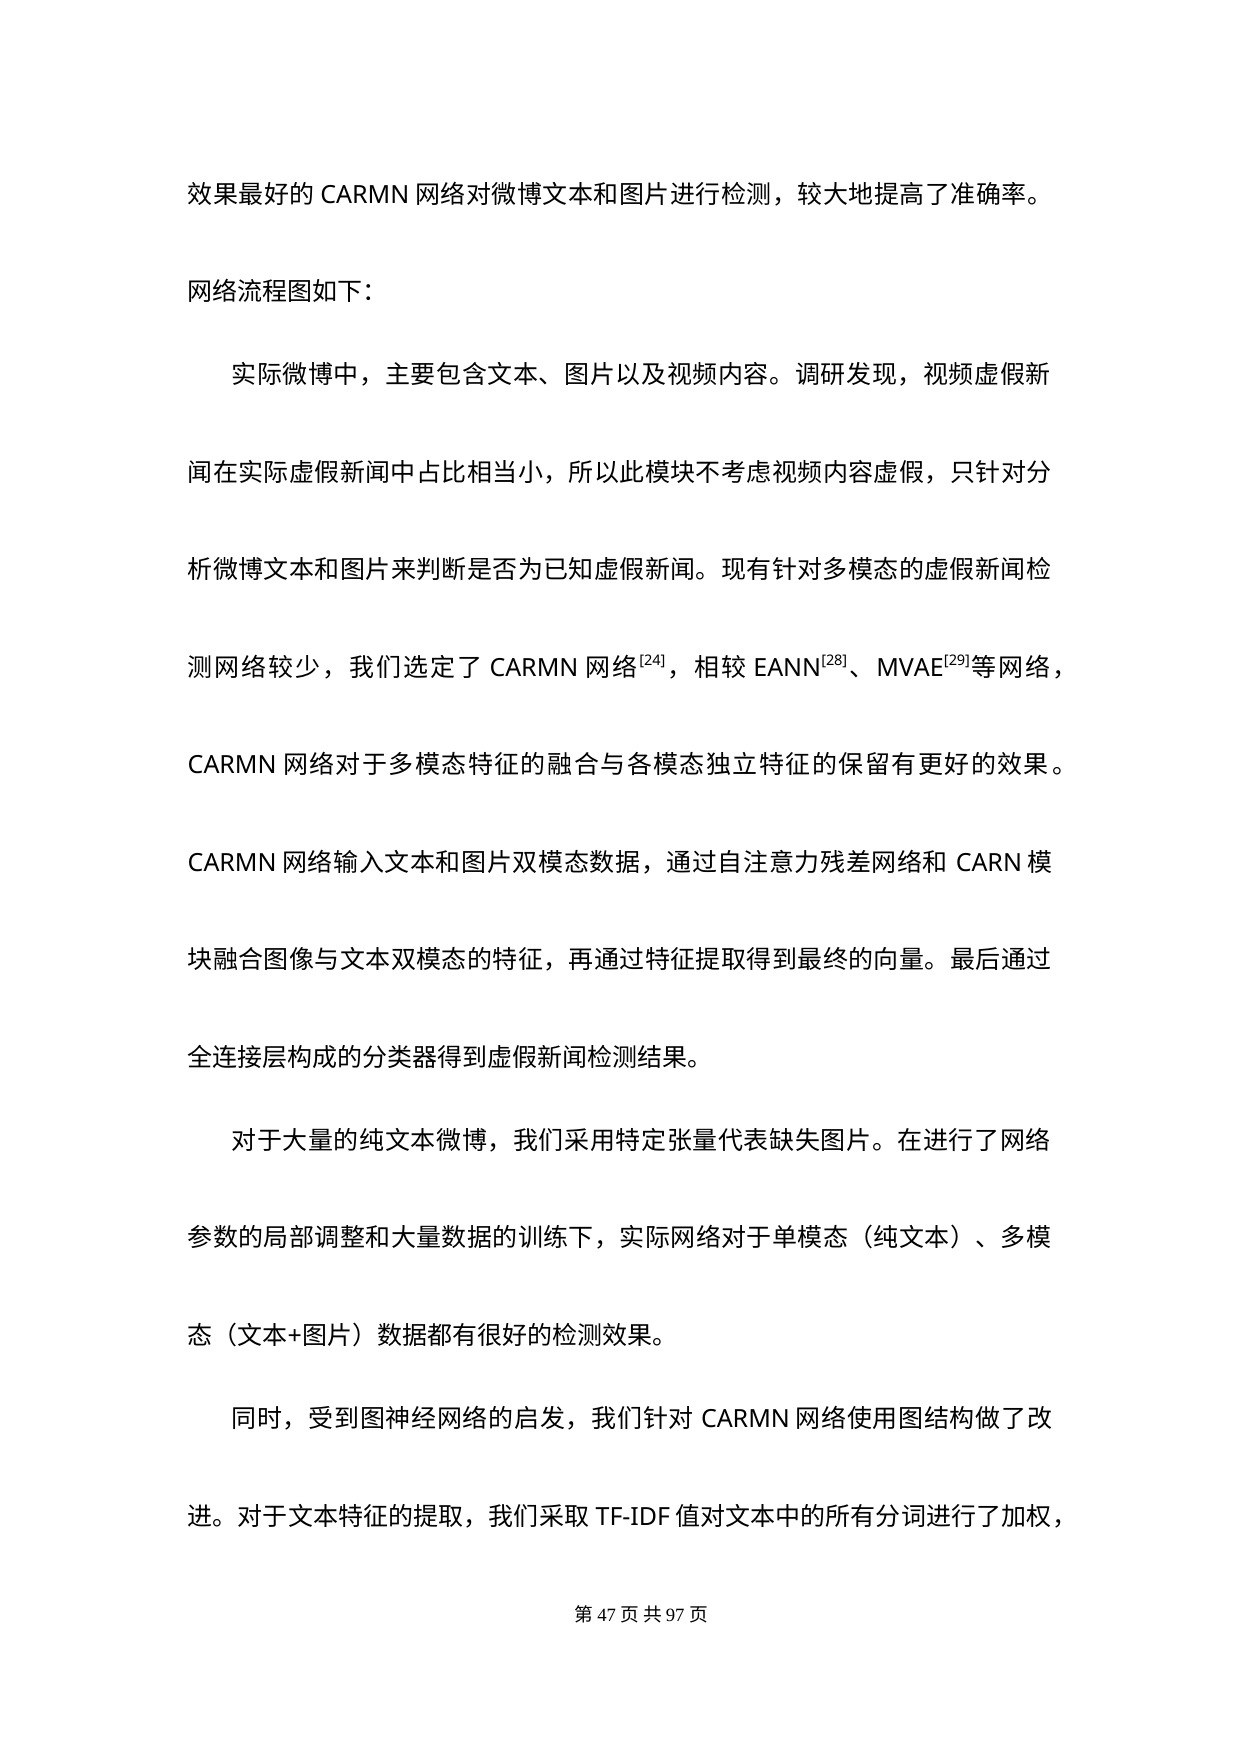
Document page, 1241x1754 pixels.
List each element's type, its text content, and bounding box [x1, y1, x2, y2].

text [187, 1384, 1053, 1547]
text 对于大量的纯文本微博，我们采用特定张量代表缺失图片。在进行了网络参数的局部调整和大量数据的训练下，实际网络对于单模态（纯文本）、多模态（文本+图片）数据都有很好的检测效果。 [187, 1106, 1053, 1366]
text 实际微博中，主要包含文本、图片以及视频内容。调研发现，视频虚假新闻在实际虚假新闻中占比相当小，所以此模块不考虑视频内容虚假，只针对分析微博文本和图片来判断是否为已知虚假新闻。现有针对多模态的虚假新闻检测网络较少，我们选定了CARMN网络[24]，相较EANN[28]、MVAE[29]等网络，CARMN网络对于多模态特征的融合与各模态独立特征的保留有更好的效果。CARMN网络输入文本和图片双模态数据，通过自注意力残差网络和CARN模块融合图像与文本双模态的特征，再通过特征提取得到最终的向量。最后通过全连接层构成的分类器得到虚假新闻检测结果。 [187, 340, 1053, 1088]
text 在已知虚假新闻判别模块中，本项目创新型地使用图结构改进了现在最新、效果最好的CARMN网络对微博文本和图片进行检测，较大地提高了准确率。网络流程图如下： [187, 160, 1053, 322]
